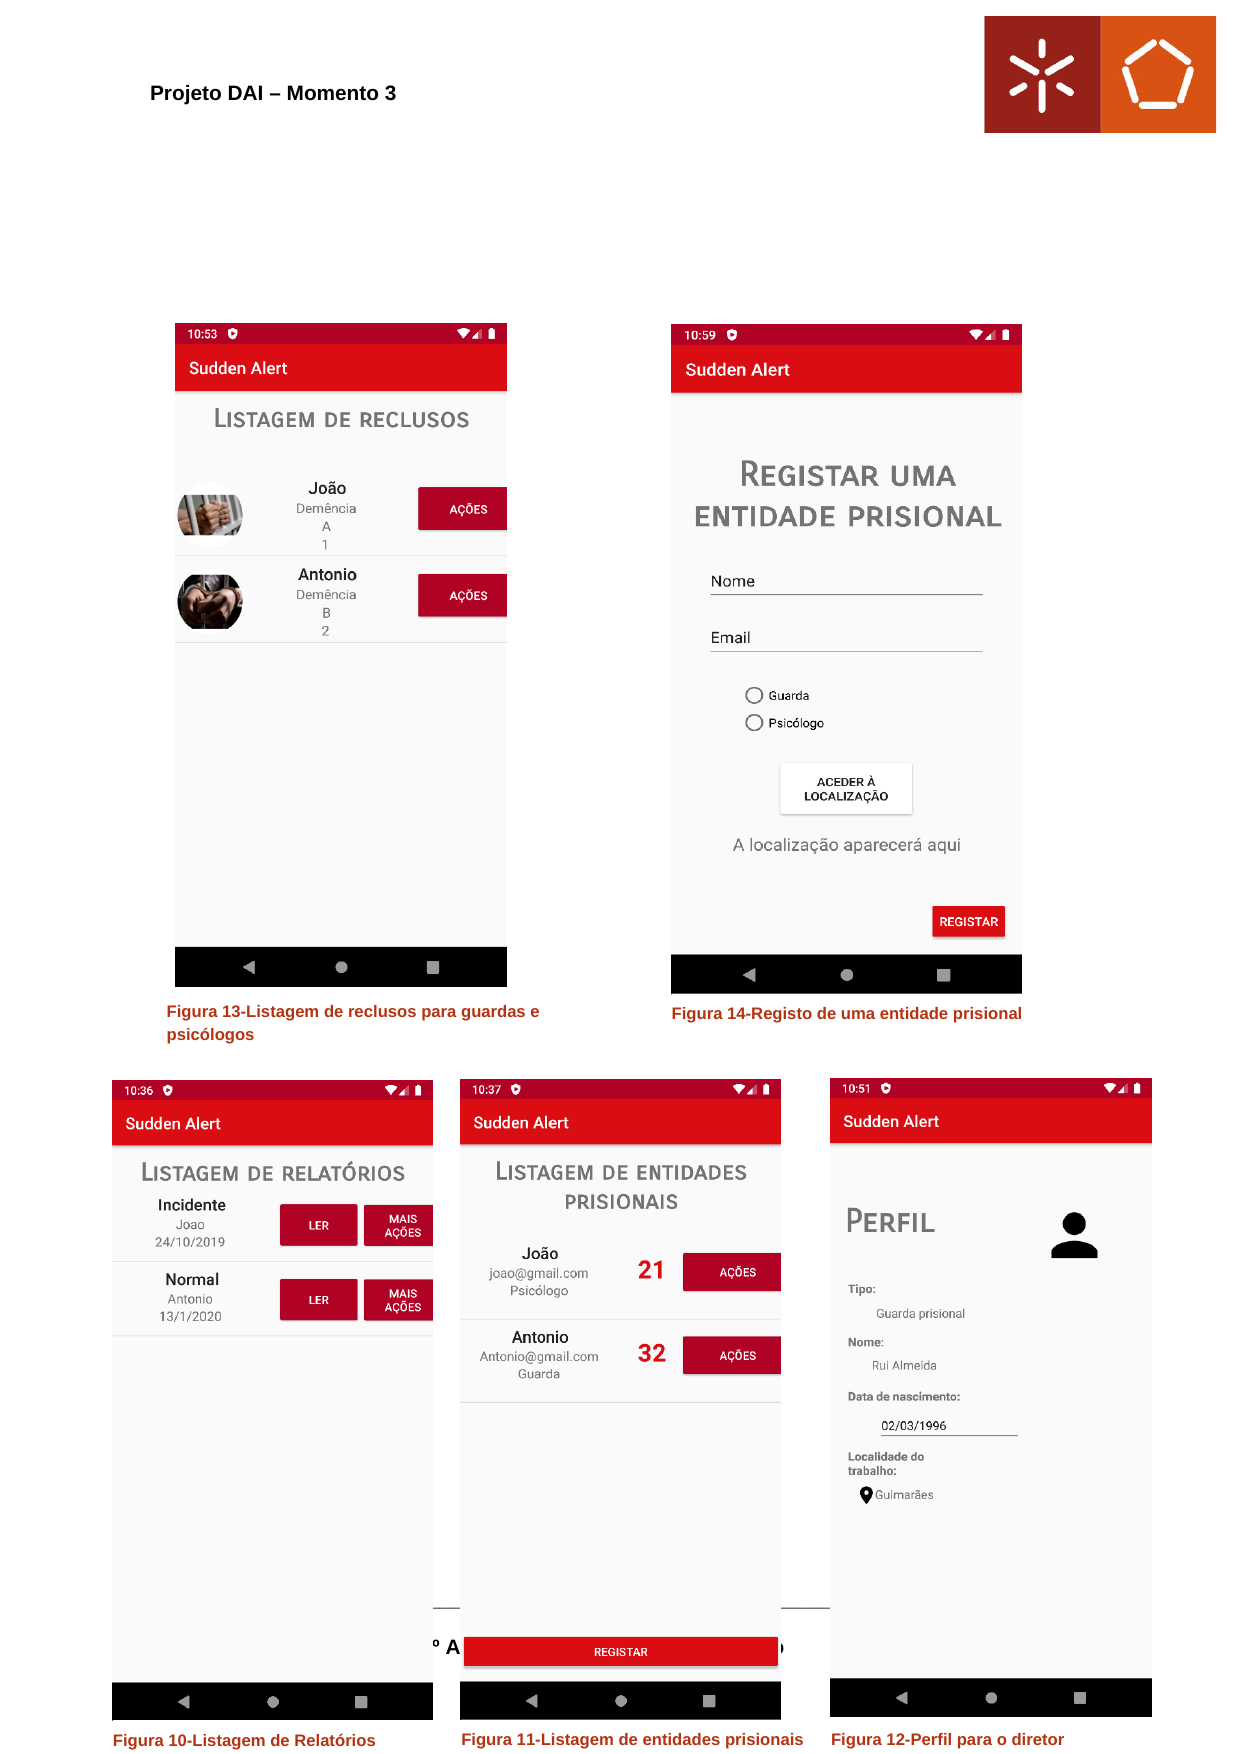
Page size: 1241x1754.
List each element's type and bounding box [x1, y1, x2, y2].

picture [984, 16, 1217, 133]
picture [112, 1080, 433, 1720]
picture [175, 323, 507, 987]
picture [460, 1079, 781, 1719]
picture [830, 1078, 1152, 1717]
picture [671, 324, 1022, 993]
